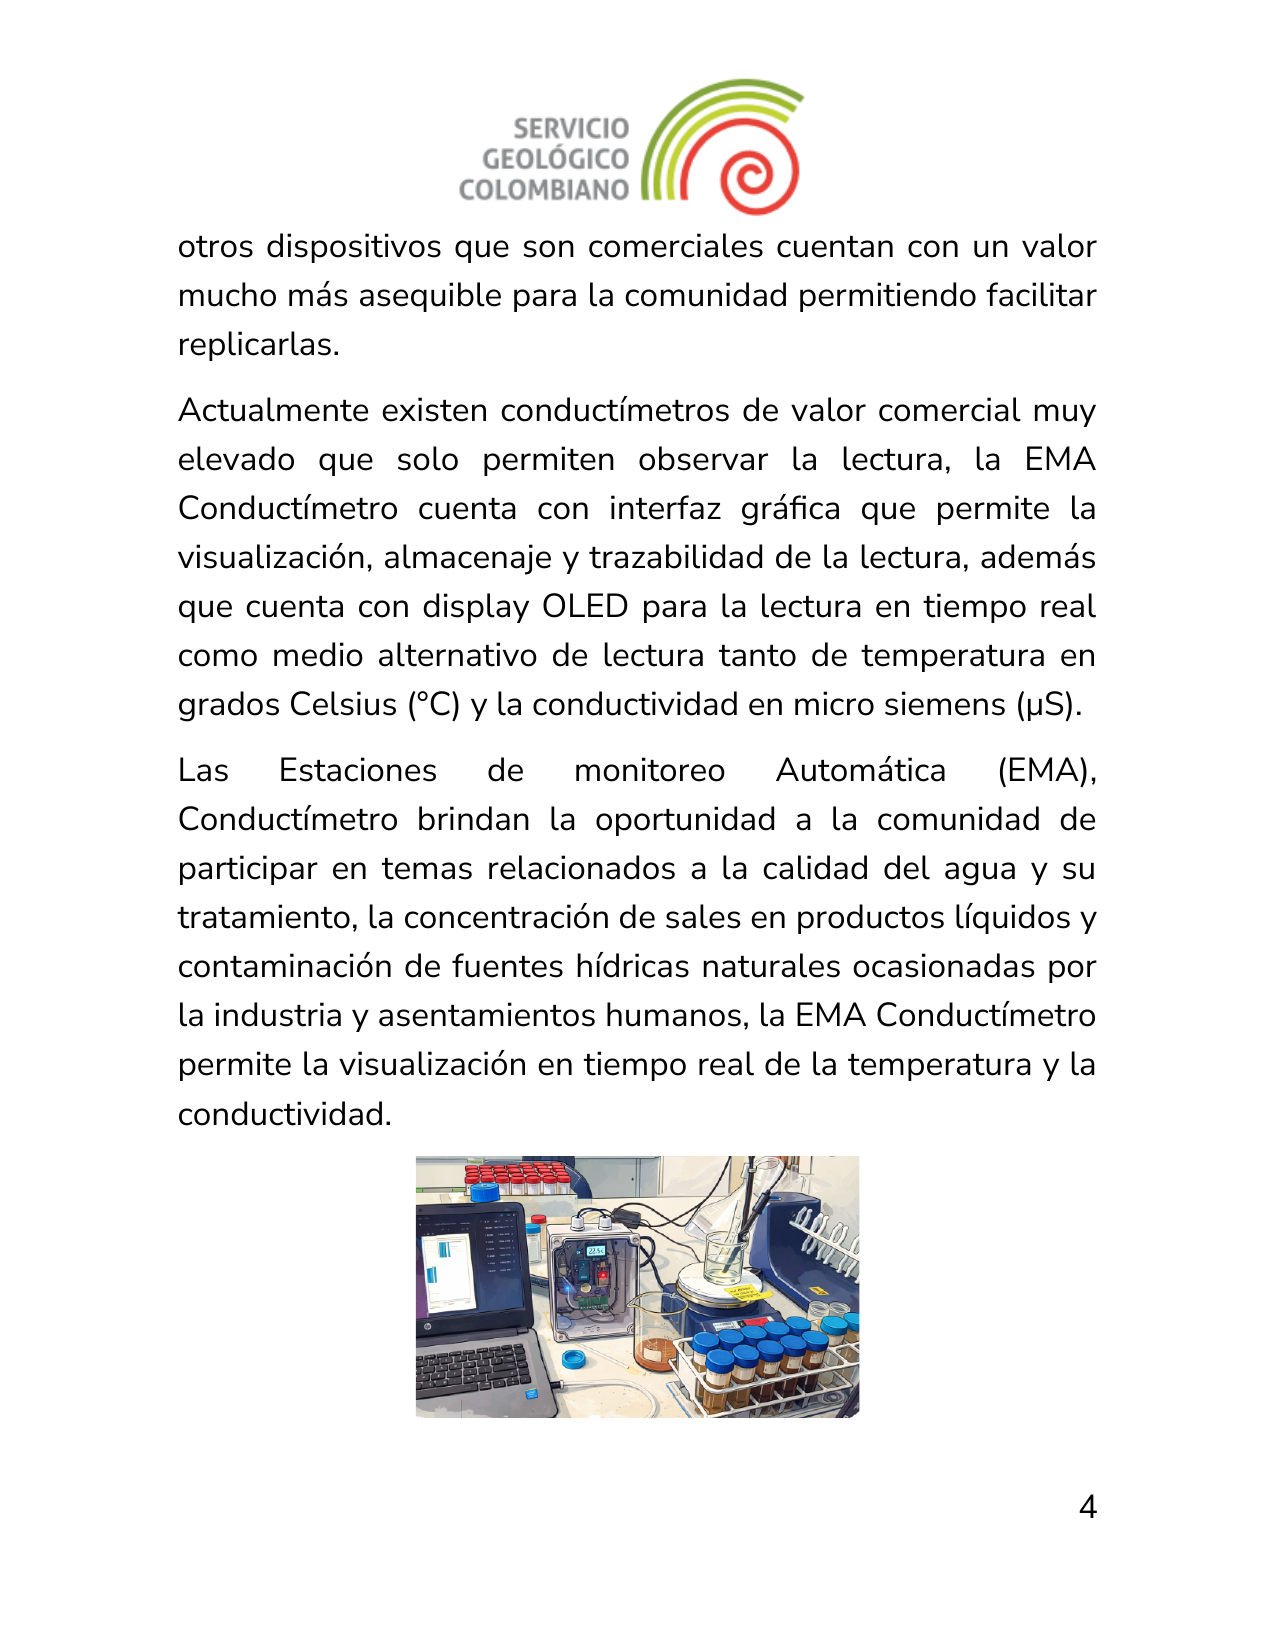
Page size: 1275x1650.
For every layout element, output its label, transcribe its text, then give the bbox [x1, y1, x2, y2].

picture [452, 73, 823, 224]
picture [415, 1156, 860, 1418]
text Las Estaciones de monitoreo Automática (EMA), Conductímetro brindan la oportunidad a la comunidad de participar en temas relacionados a la calidad del agua y su tratamiento, la concentración de sales en productos líquidos y contaminación de fuentes hídricas naturales ocasionadas por la industria y asentamientos humanos, la EMA Conductímetro permite la visualización en tiempo real de la temperatura y la conductividad. [177, 748, 1098, 1137]
text Actualmente existen conductímetros de valor comercial muy elevado que solo permiten observar la lectura, la EMA Conductímetro cuenta con interfaz gráfica que permite la visualización, almacenaje y trazabilidad de la lectura, además que cuenta con display OLED para la lectura en tiempo real como medio alternativo de lectura tanto de temperatura en grados Celsius (°C) y la conductividad en micro siemens (μS). [177, 388, 1098, 727]
